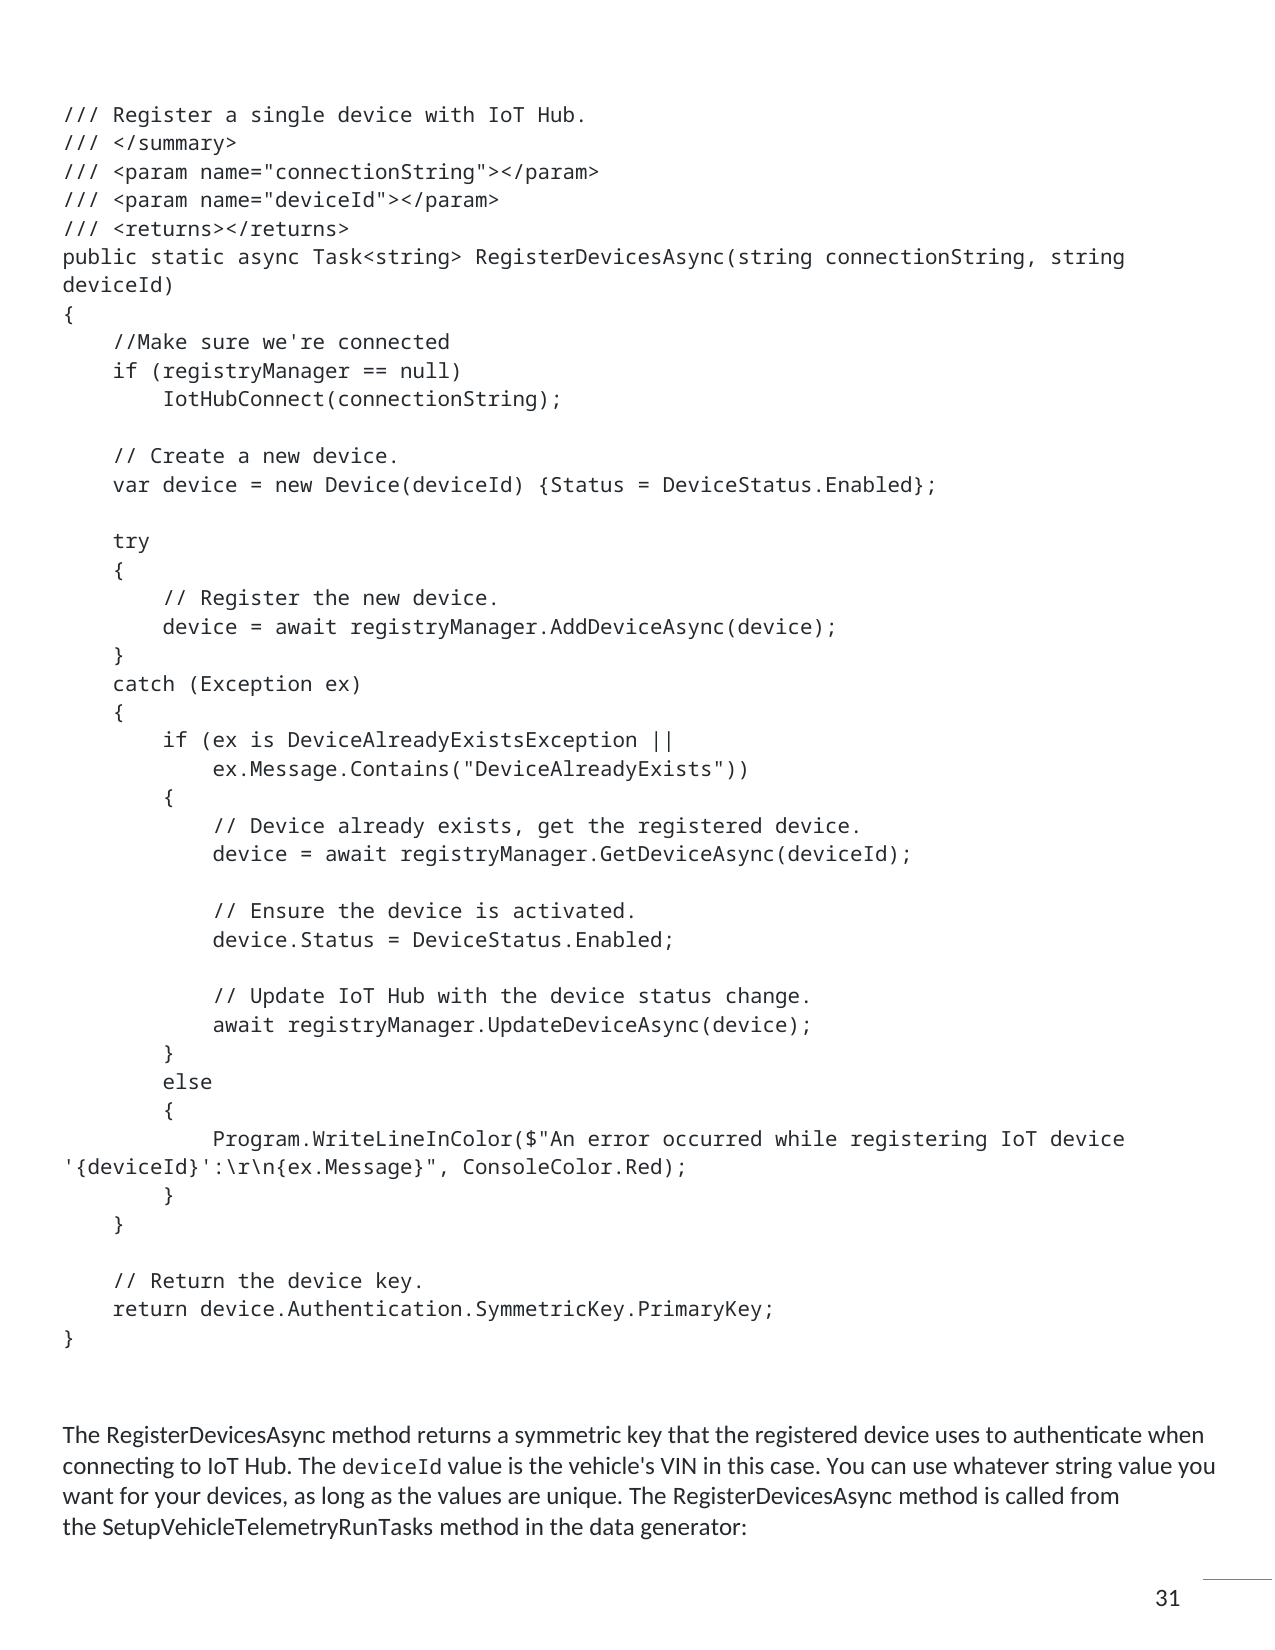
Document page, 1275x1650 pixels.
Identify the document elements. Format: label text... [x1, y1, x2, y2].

text if (ex is DeviceAlreadyExistsException || [62, 726, 1219, 754]
text // Update IoT Hub with the device status change. [62, 982, 1219, 1010]
text // Register the new device. [62, 583, 1219, 612]
text try [62, 527, 1219, 555]
text // Return the device key. [62, 1266, 1219, 1294]
text { [62, 555, 1219, 583]
text catch (Exception ex) [62, 669, 1219, 697]
text // Ensure the device is activated. [62, 896, 1219, 925]
text /// Register a single device with IoT Hub. [62, 100, 1219, 128]
text device = await registryManager.GetDeviceAsync(deviceId); [62, 839, 1219, 868]
text { [62, 1095, 1219, 1124]
text } [62, 1038, 1219, 1067]
text device = await registryManager.AddDeviceAsync(device); [62, 612, 1219, 640]
text IotHubConnect(connectionString); [62, 384, 1219, 413]
text device.Status = DeviceStatus.Enabled; [62, 925, 1219, 953]
text /// <param name="deviceId"></param> [62, 185, 1219, 214]
text var device = new Device(deviceId) {Status = DeviceStatus.Enabled}; [62, 470, 1219, 498]
text await registryManager.UpdateDeviceAsync(device); [62, 1010, 1219, 1038]
text // Create a new device. [62, 441, 1219, 470]
text /// <returns></returns> [62, 214, 1219, 242]
text } [62, 1209, 1219, 1237]
text // Device already exists, get the registered device. [62, 811, 1219, 839]
text if (registryManager == null) [62, 356, 1219, 384]
text } [62, 640, 1219, 669]
text public static async Task<string> RegisterDevicesAsync(string connectionString, string deviceId) [62, 242, 1219, 299]
text { [62, 782, 1219, 811]
text ex.Message.Contains("DeviceAlreadyExists")) [62, 754, 1219, 782]
text The RegisterDevicesAsync method returns a symmetric key that the registered device uses to authenticate when connecting to IoT Hub. The deviceId value is the vehicle's VIN in this case. You can use whatever string value you want for your devices, as long as the values are unique. The RegisterDevicesAsync method is called from the SetupVehicleTelemetryRunTasks method in the data generator: [62, 1419, 1219, 1541]
text Program.WriteLineInColor($"An error occurred while registering IoT device '{deviceId}':\r\n{ex.Message}", ConsoleColor.Red); [62, 1124, 1219, 1181]
text { [62, 299, 1219, 327]
text } [62, 1181, 1219, 1209]
text else [62, 1067, 1219, 1095]
text /// <param name="connectionString"></param> [62, 157, 1219, 185]
text { [62, 697, 1219, 726]
text } [62, 1323, 1219, 1351]
text /// </summary> [62, 128, 1219, 157]
text //Make sure we're connected [62, 327, 1219, 356]
text return device.Authentication.SymmetricKey.PrimaryKey; [62, 1294, 1219, 1323]
